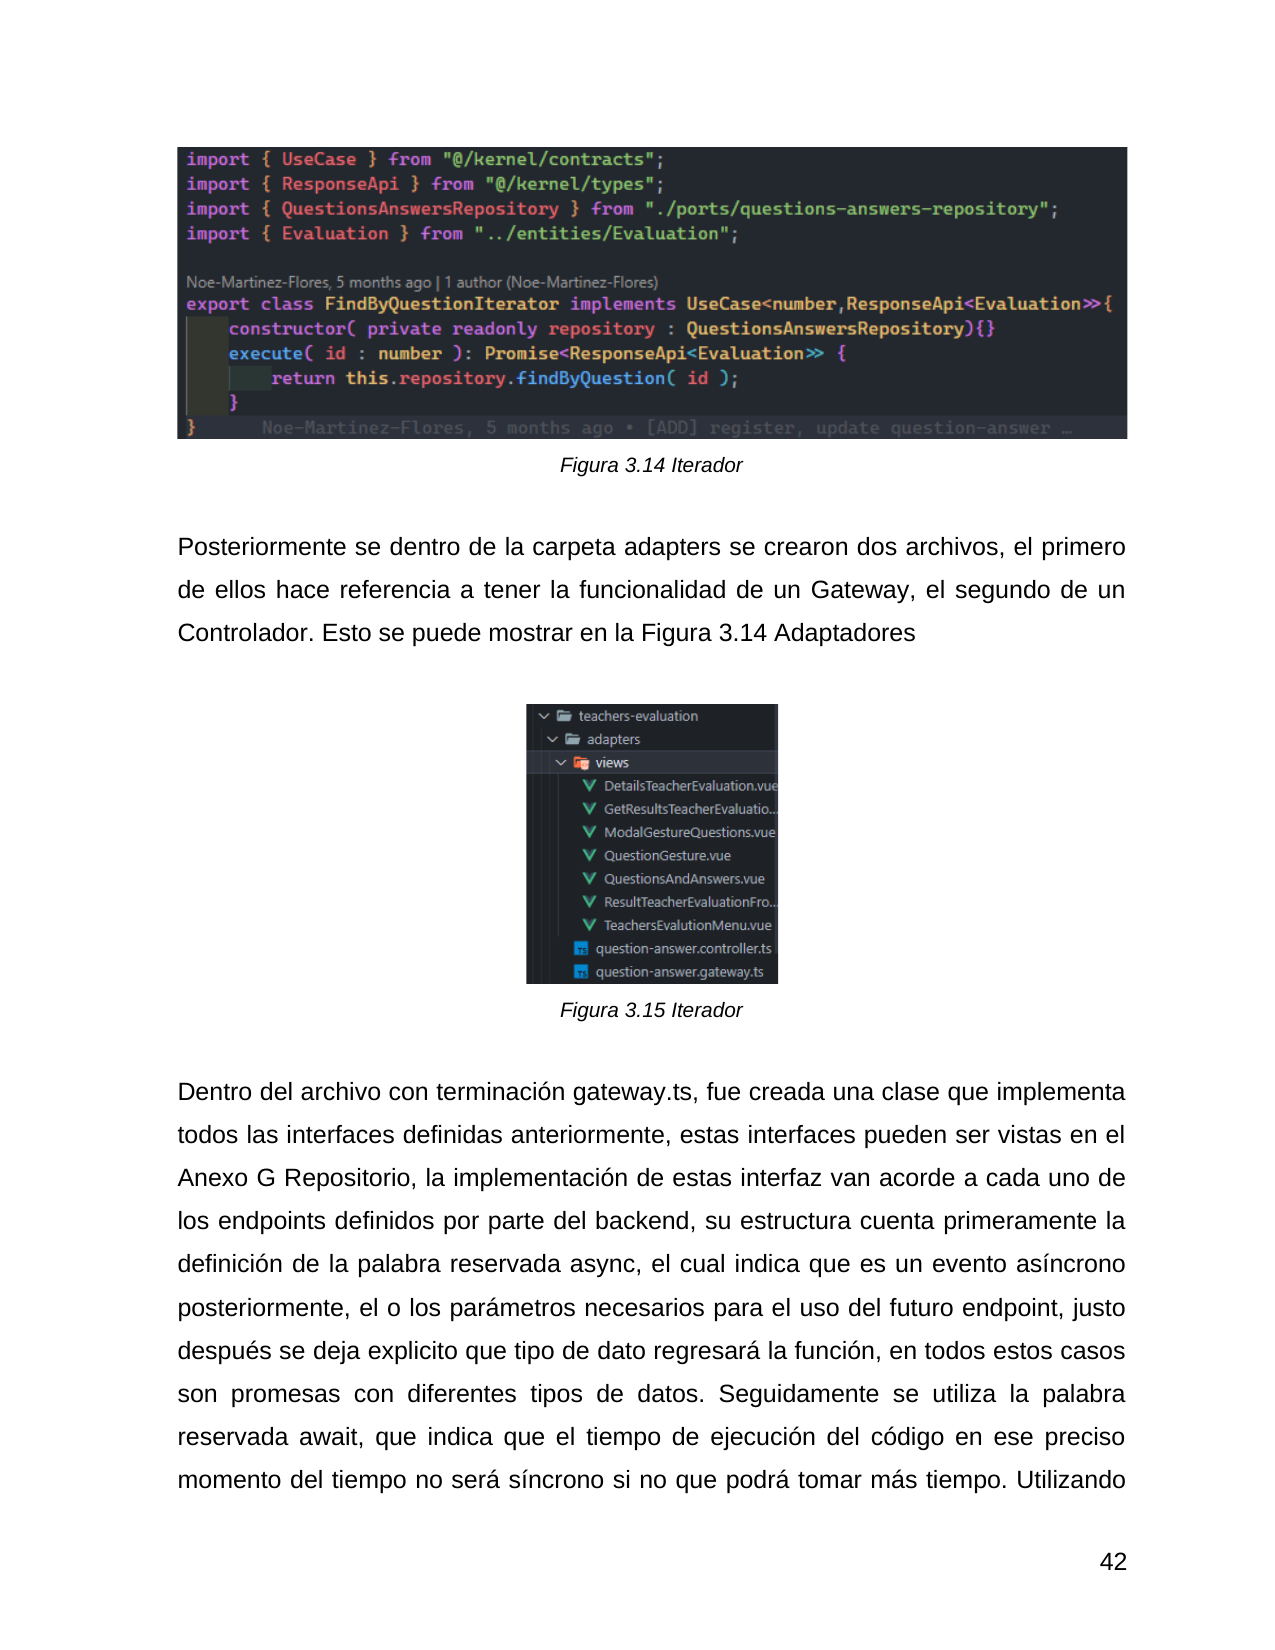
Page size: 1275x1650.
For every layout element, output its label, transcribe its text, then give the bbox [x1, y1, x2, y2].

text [177, 1077, 1127, 1494]
text Posteriormente se dentro de la carpeta adapters se crearon dos archivos, el primero de ellos hace referencia a tener la funcionalidad de un Gateway, el segundo de un Controlador. Esto se puede mostrar en la Figura 3.14 Adaptadores [177, 532, 1127, 647]
picture [177, 147, 1128, 439]
picture [526, 704, 779, 984]
